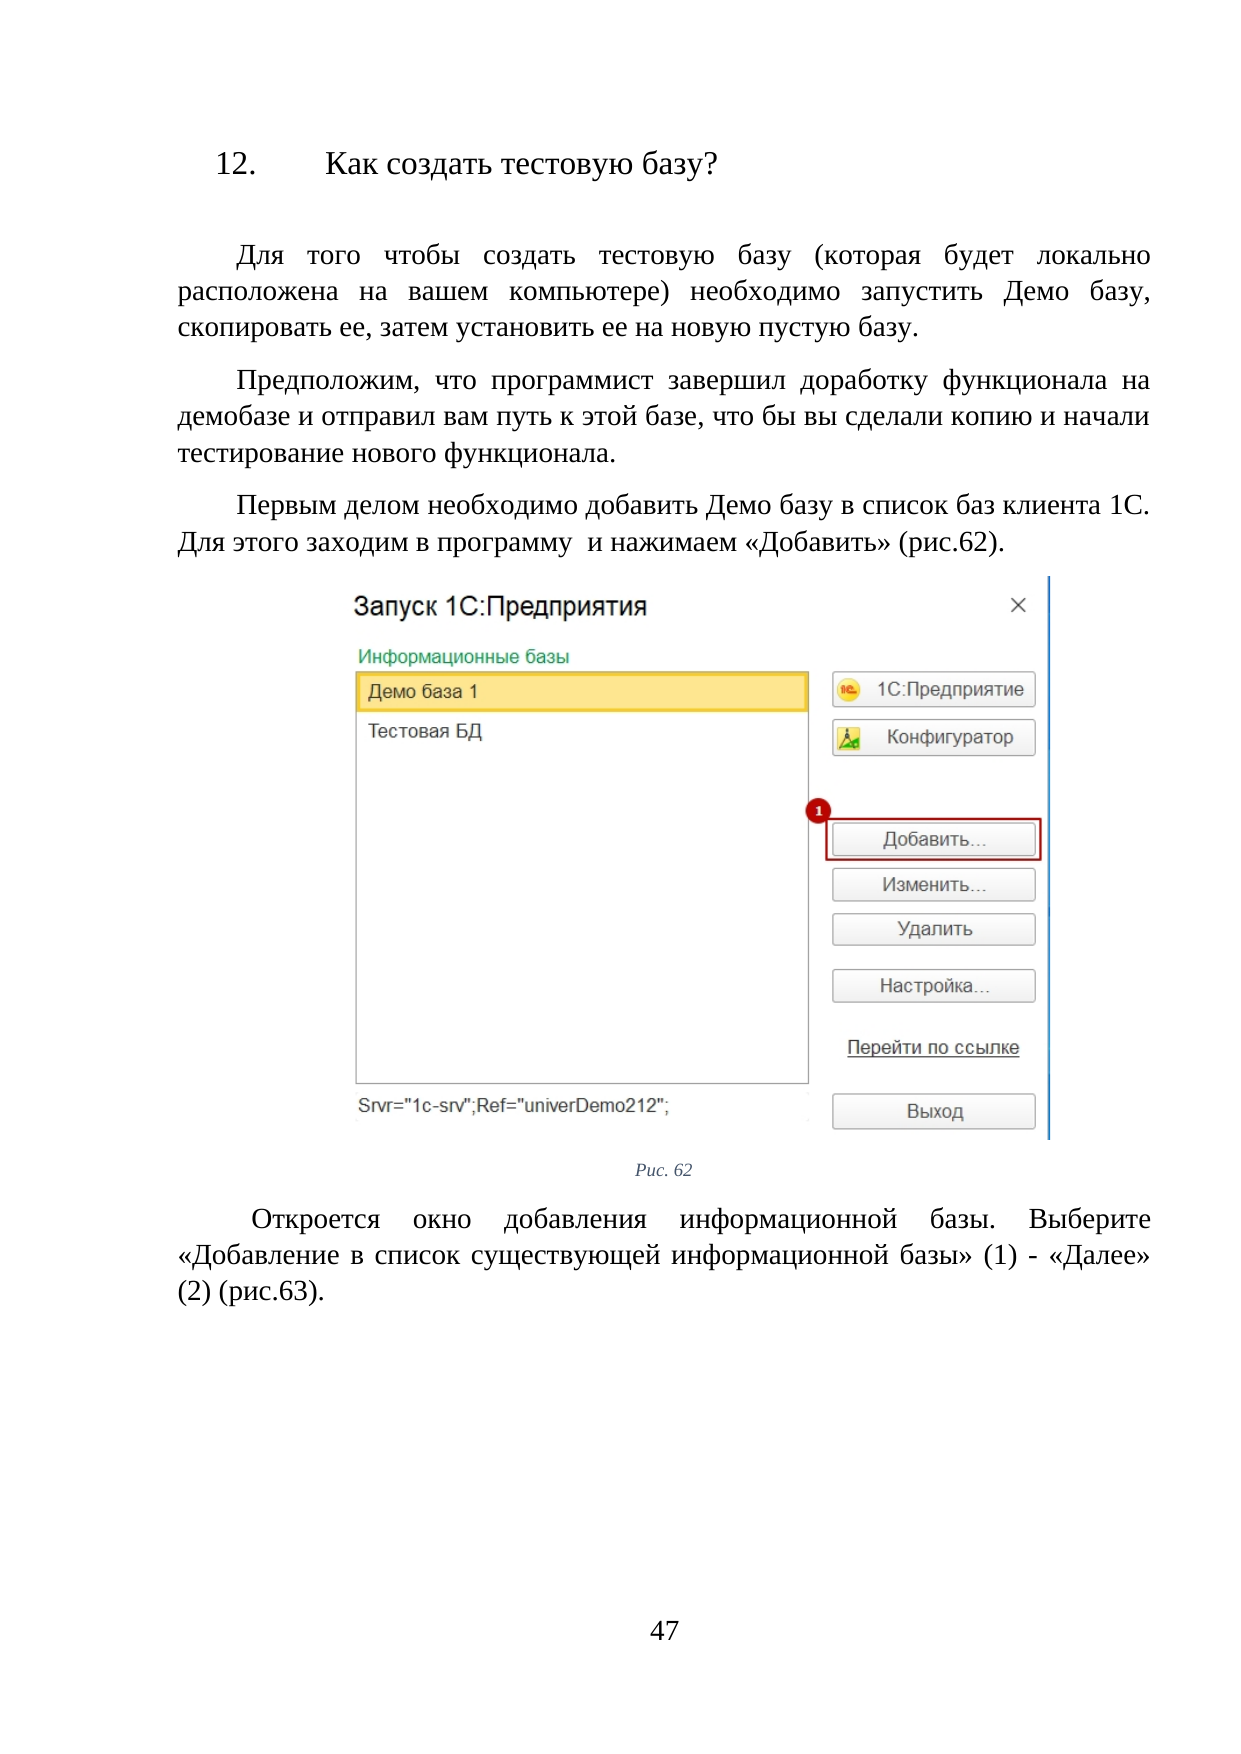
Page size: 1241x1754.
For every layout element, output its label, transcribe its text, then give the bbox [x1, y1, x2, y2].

text Для того чтобы создать тестовую базу (которая будет локально расположена на вашем компьютере) необходимо запустить Демо базу, скопировать ее, затем установить ее на новую пустую базу. [177, 237, 1152, 343]
text Откроется окно добавления информационной базы. Выберите «Добавление в список существующей информационной базы» (1) - «Далее» (2) (рис.63). [177, 1201, 1152, 1307]
text Предположим, что программист завершил доработку функционала на демобазе и отправил вам путь к этой базе, что бы вы сделали копию и начали тестирование нового функционала. [177, 362, 1152, 468]
subtitle Как создать тестовую базу? [215, 143, 1152, 181]
text Рис. 62 [177, 1158, 1152, 1180]
text Первым делом необходимо добавить Демо базу в список баз клиента 1С. Для этого заходим в программу и нажимаем «Добавить» (рис.62). [177, 487, 1152, 557]
picture [337, 576, 1051, 1140]
